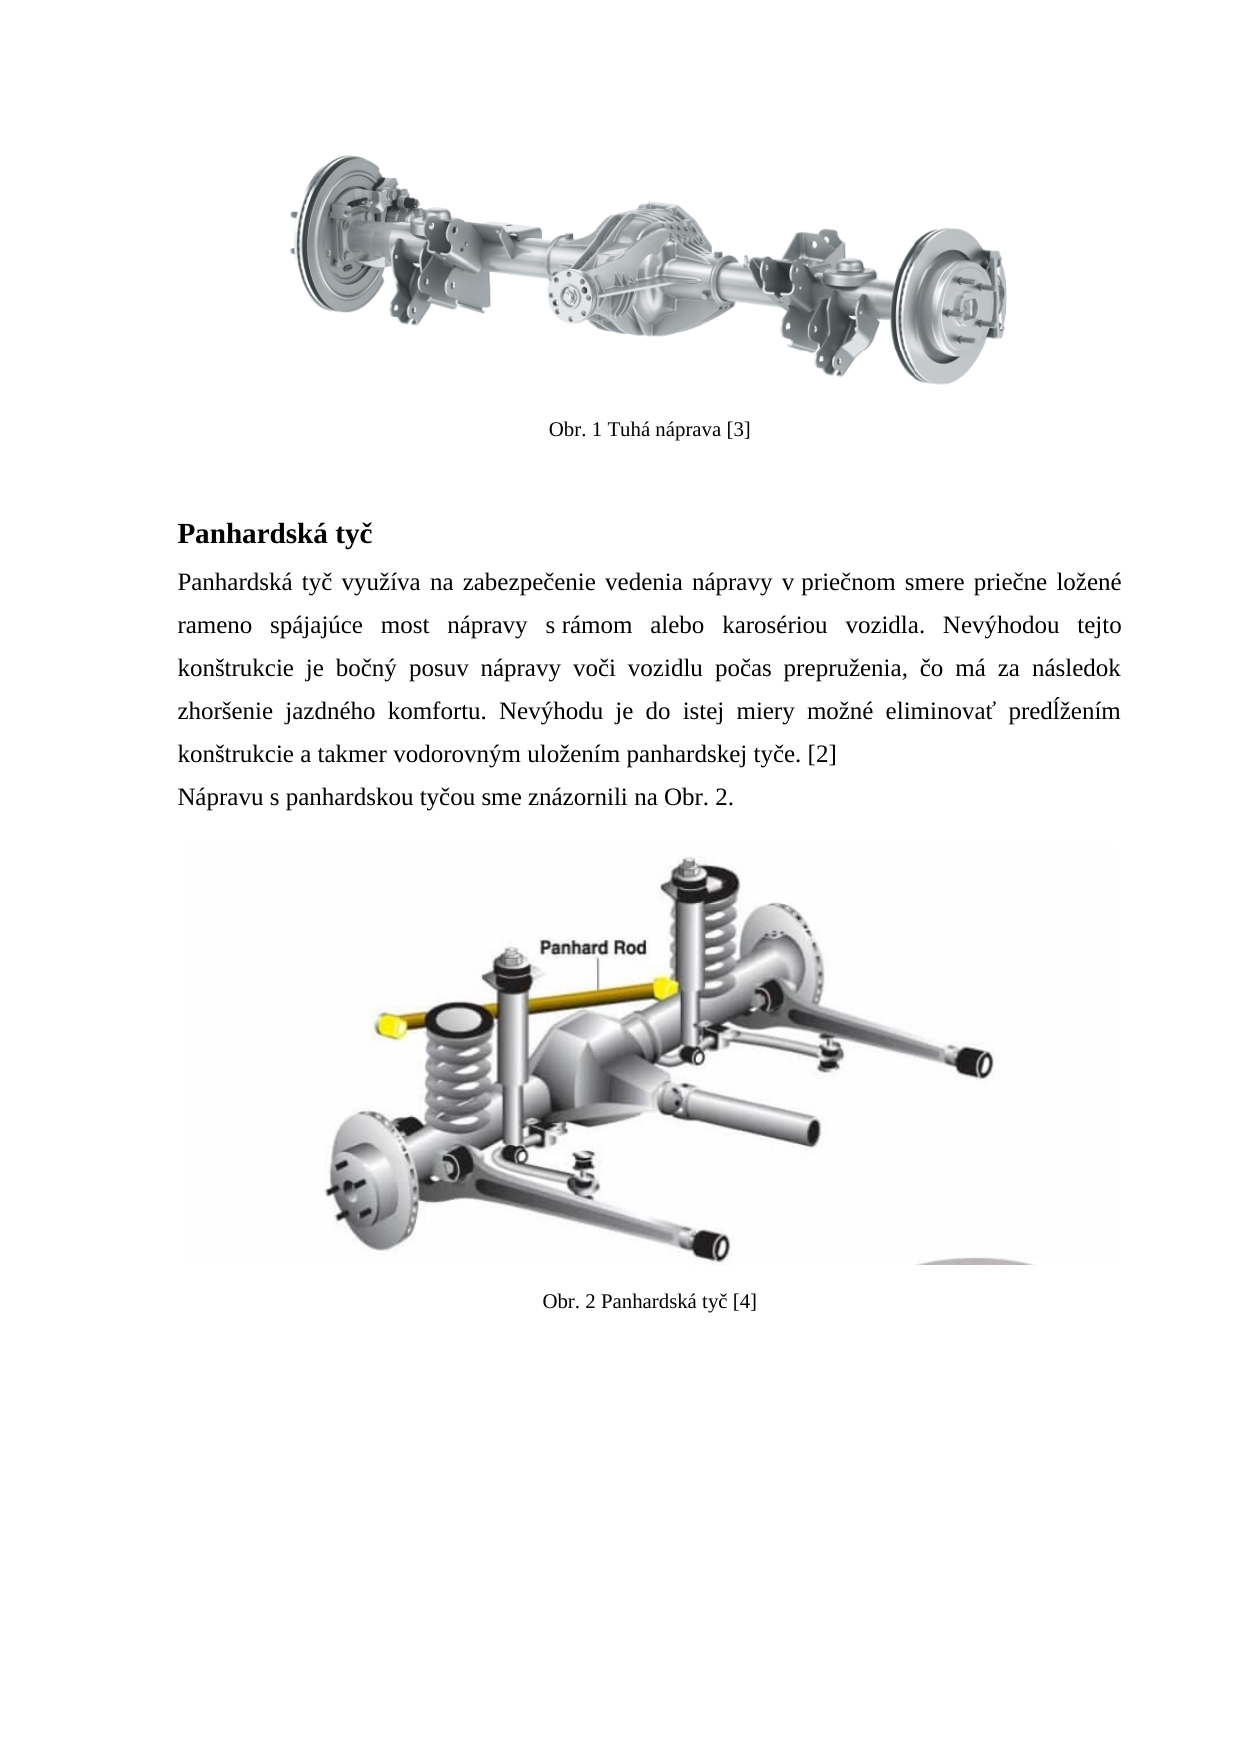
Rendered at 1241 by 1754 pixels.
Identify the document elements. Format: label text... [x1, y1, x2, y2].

text Panhardská tyč [177, 516, 1122, 550]
text Panhardská tyč využíva na zabezpečenie vedenia nápravy v priečnom smere priečne ložené rameno spájajúce most nápravy s rámom alebo karosériou vozidla. Nevýhodou tejto konštrukcie je bočný posuv nápravy voči vozidlu počas prepruženia, čo má za následok zhoršenie jazdného komfortu. Nevýhodu je do istej miery možné eliminovať predĺžením konštrukcie a takmer vodorovným uložením panhardskej tyče. [177, 567, 1122, 768]
text Nápravu s panhardskou tyčou sme znázornili na Obr. 2. [177, 782, 1122, 811]
picture [279, 145, 1020, 392]
text Obr. Tuhá náprava [177, 416, 1122, 441]
text Obr. Panhardská tyč [177, 1289, 1122, 1313]
picture [185, 846, 1114, 1265]
